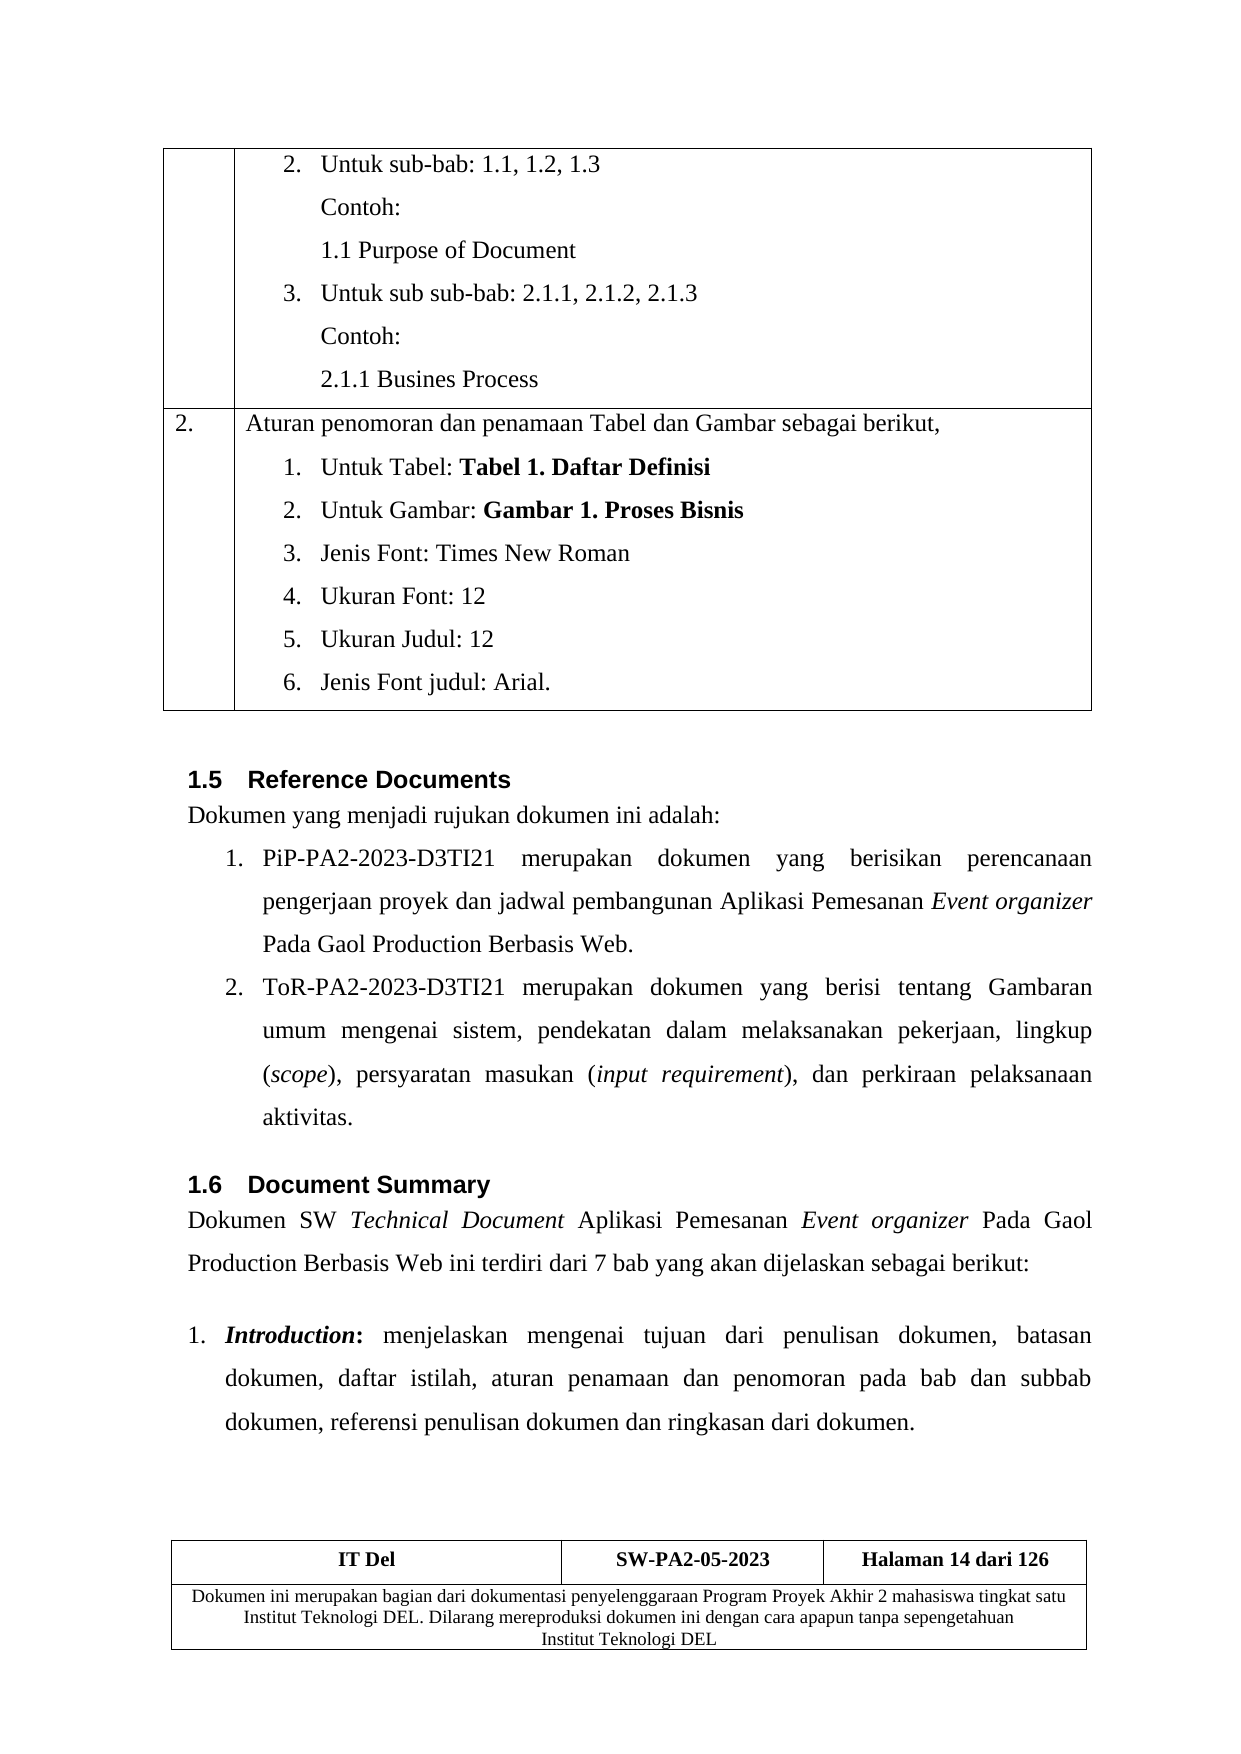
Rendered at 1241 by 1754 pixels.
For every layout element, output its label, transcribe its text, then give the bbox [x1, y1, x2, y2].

text Dokumen SW Technical Document Aplikasi Pemesanan Event organizer Pada Gaol Production Berbasis Web ini terdiri dari 7 bab yang akan dijelaskan sebagai berikut: [187, 1205, 1092, 1277]
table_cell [235, 149, 1091, 407]
subtitle Document Summary [187, 1170, 1092, 1199]
text Dokumen yang menjadi rujukan dokumen ini adalah: [187, 800, 1092, 829]
table_cell 2. [164, 409, 234, 710]
list Introduction: menjelaskan mengenai tujuan dari penulisan dokumen, batasan dokumen, daftar istilah, aturan penamaan dan penomoran pada bab dan subbab dokumen, referensi penulisan dokumen dan ringkasan dari dokumen. [187, 1320, 1092, 1435]
table_cell 1. [164, 149, 234, 407]
subtitle Reference Documents [187, 765, 1092, 794]
table_cell Aturan penomoran dan penamaan Tabel dan Gambar sebagai berikut, Untuk Tabel: Tabel 1. Daftar Definisi Untuk Gambar: Gambar 1. Proses Bisnis Jenis Font: Times New Roman Ukuran Font: 12 Ukuran Judul: 12 Jenis Font judul: Arial. [235, 409, 1091, 710]
list PiP-PA2-2023-D3TI21 merupakan dokumen yang berisikan perencanaan pengerjaan proyek dan jadwal pembangunan Aplikasi Pemesanan Event organizer Pada Gaol Production Berbasis Web. [225, 843, 1092, 958]
list ToR-PA2-2023-D3TI21 merupakan dokumen yang berisi tentang Gambaran umum mengenai sistem, pendekatan dalam melaksanakan pekerjaan, lingkup (scope), persyaratan masukan (input requirement), dan perkiraan pelaksanaan aktivitas. [225, 972, 1092, 1131]
